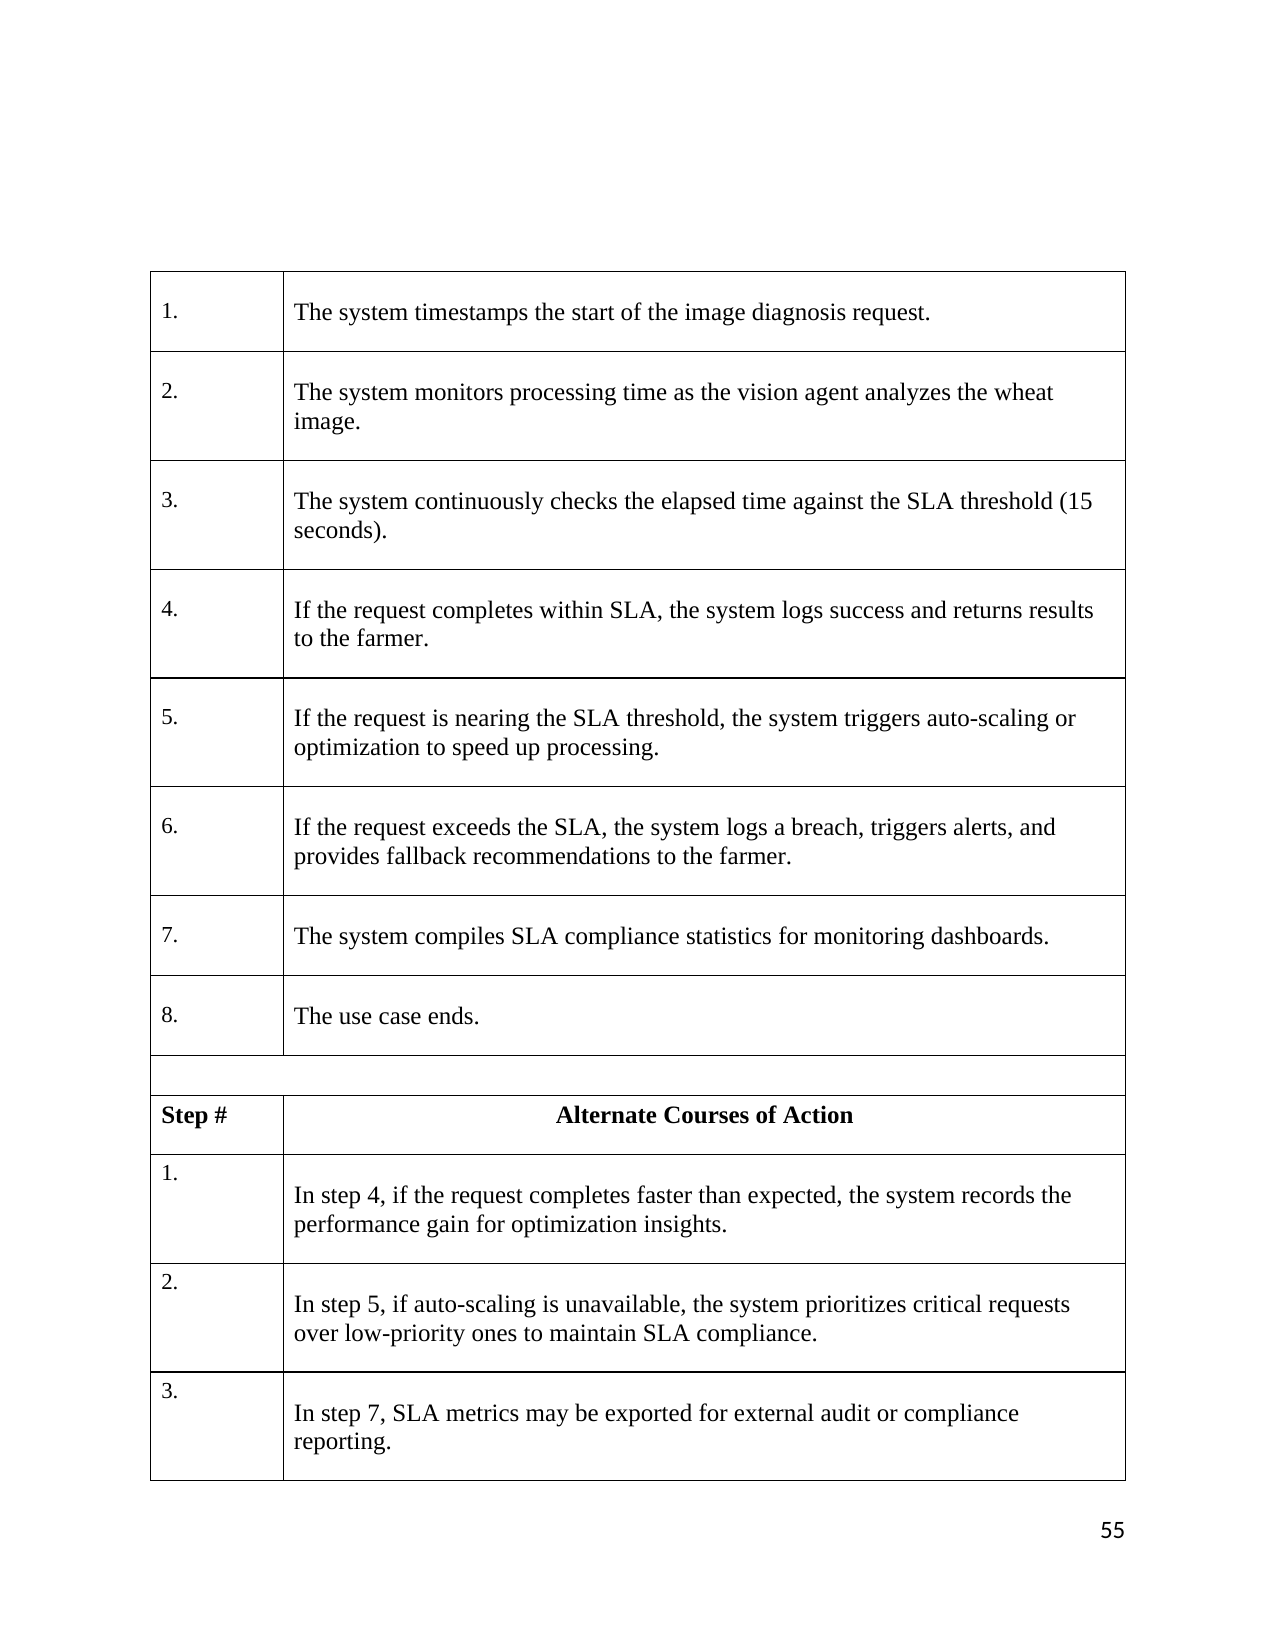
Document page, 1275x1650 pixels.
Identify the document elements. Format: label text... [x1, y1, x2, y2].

table_cell 3. [151, 1373, 283, 1480]
table_cell In step 5, if auto-scaling is unavailable, the system prioritizes critical requests over low-priority ones to maintain SLA compliance. [284, 1264, 1125, 1371]
table_cell The system continuously checks the elapsed time against the SLA threshold (15 seconds). [284, 461, 1125, 568]
table_cell If the request exceeds the SLA, the system logs a breach, triggers alerts, and provides fallback recommendations to the farmer. [284, 787, 1125, 895]
table_cell 7. [151, 896, 283, 975]
table_cell 8. [151, 976, 283, 1055]
table_cell 1. [151, 272, 283, 351]
table_cell If the request is nearing the SLA threshold, the system triggers auto-scaling or optimization to speed up processing. [284, 679, 1125, 786]
table_cell The system monitors processing time as the vision agent analyzes the wheat image. [284, 352, 1125, 460]
table_cell In step 4, if the request completes faster than expected, the system records the performance gain for optimization insights. [284, 1155, 1125, 1263]
table_cell Alternate Courses of Action [284, 1096, 1125, 1154]
table_cell 5. [151, 679, 283, 786]
table_cell If the request completes within SLA, the system logs success and returns results to the farmer. [284, 570, 1125, 677]
table_cell Step # [151, 1096, 283, 1154]
table_cell 2. [151, 1264, 283, 1371]
table_cell The use case ends. [284, 976, 1125, 1055]
table_cell [151, 1056, 1125, 1095]
table_cell In step 7, SLA metrics may be exported for external audit or compliance reporting. [284, 1373, 1125, 1480]
table_cell 3. [151, 461, 283, 568]
table_cell 1. [151, 1155, 283, 1263]
table_cell 6. [151, 787, 283, 895]
table_cell 4. [151, 570, 283, 677]
table_cell The system compiles SLA compliance statistics for monitoring dashboards. [284, 896, 1125, 975]
table_cell The system timestamps the start of the image diagnosis request. [284, 272, 1125, 351]
table_cell 2. [151, 352, 283, 460]
